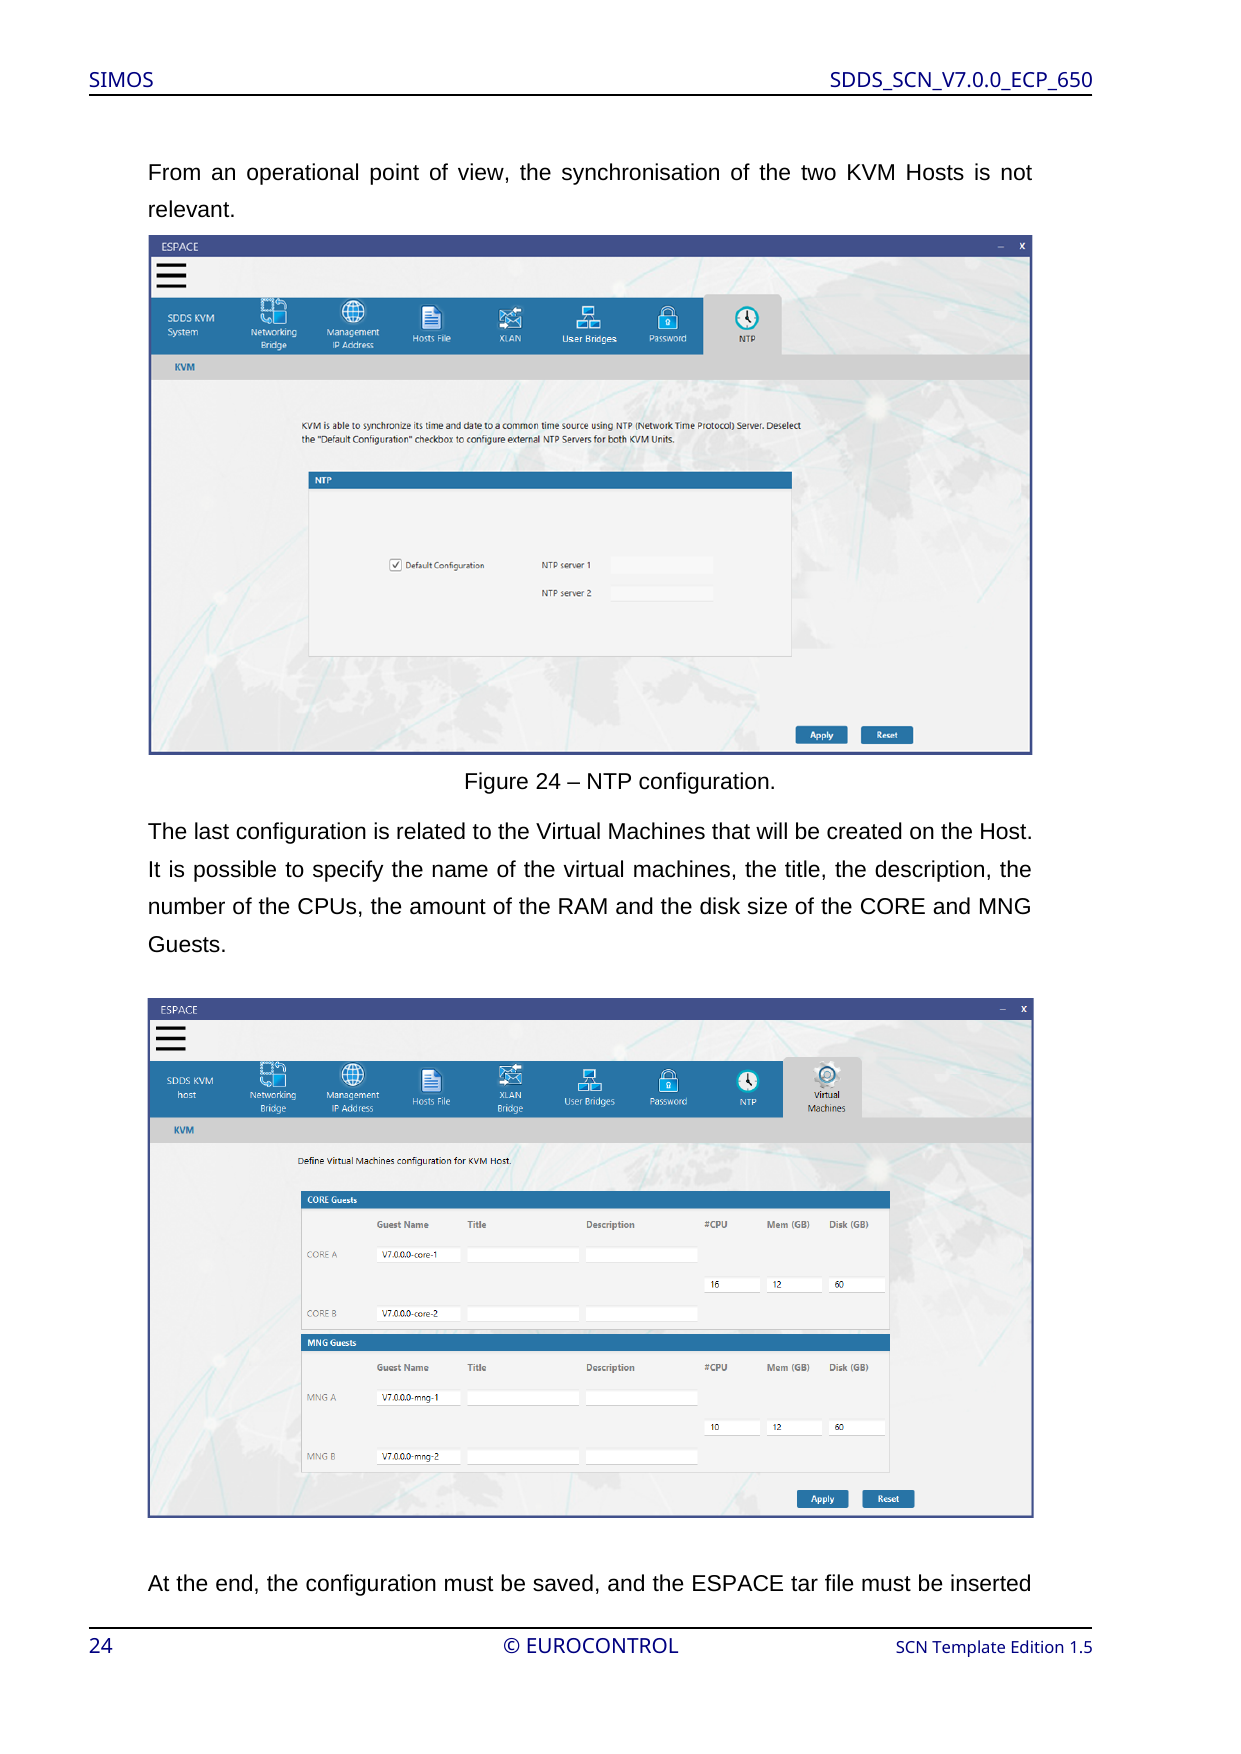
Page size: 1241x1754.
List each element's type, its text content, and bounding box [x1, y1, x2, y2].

text The last configuration is related to the Virtual Machines that will be created on the Host. It is possible to specify the name of the virtual machines, the title, the description, the number of the CPUs, the amount of the RAM and the disk size of the CORE and MNG Guests. [148, 807, 1033, 957]
picture [147, 998, 1034, 1518]
text From an operational point of view, the synchronisation of the two KVM Hosts is not relevant. [148, 148, 1033, 223]
picture [148, 235, 1033, 756]
text Figure 24 – NTP configuration. [207, 768, 1033, 794]
